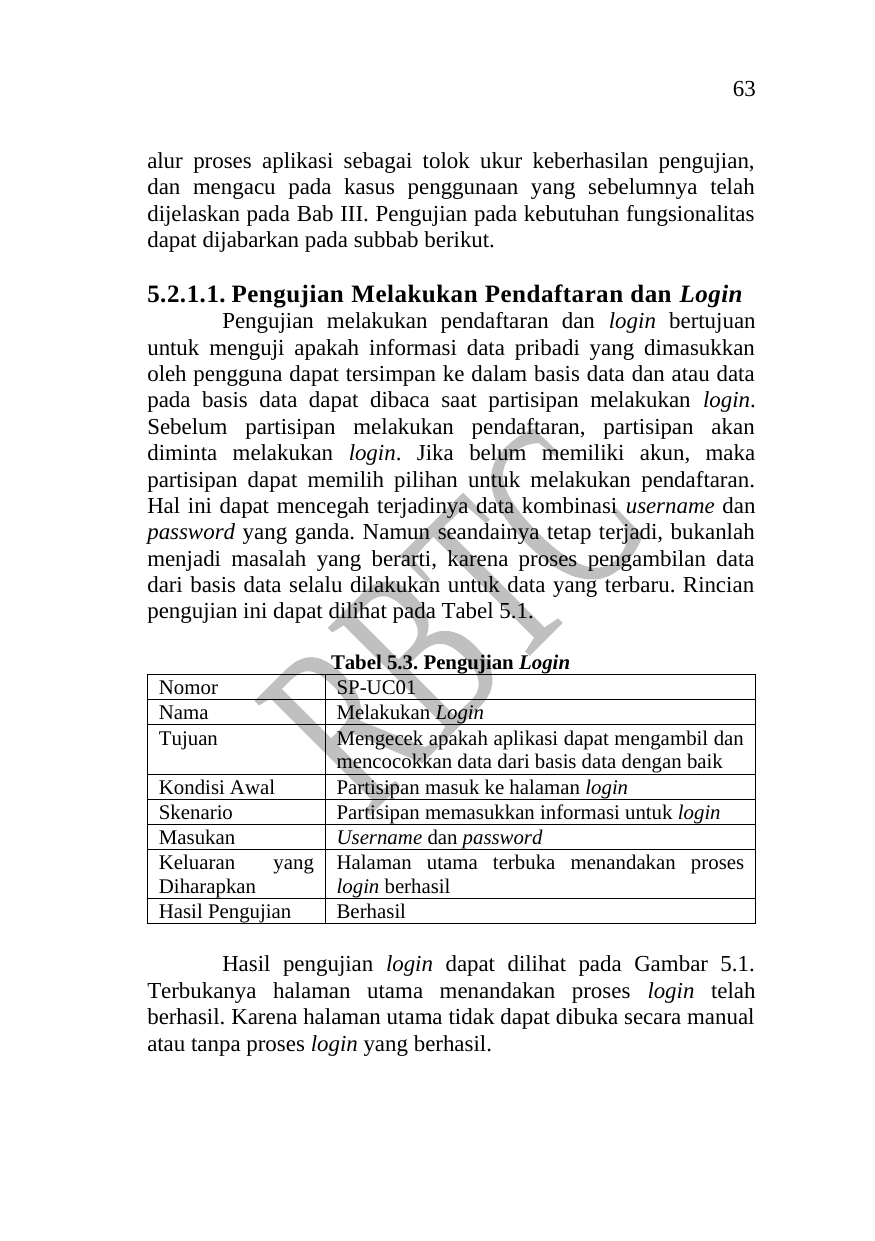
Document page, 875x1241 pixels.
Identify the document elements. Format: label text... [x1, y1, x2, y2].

table_cell Hasil Pengujian [148, 899, 325, 923]
table_cell Mengecek apakah aplikasi dapat mengambil dan mencocokkan data dari basis data dengan baik [326, 725, 755, 773]
subtitle Pengujian Melakukan Pendaftaran dan Login [147, 279, 756, 307]
table_cell Username dan password [326, 825, 755, 849]
table_cell Partisipan masuk ke halaman login [326, 775, 755, 799]
table_cell Keluaran yang Diharapkan [148, 850, 325, 898]
text Pengujian melakukan pendaftaran dan login bertujuan untuk menguji apakah informasi data pribadi yang dimasukkan oleh pengguna dapat tersimpan ke dalam basis data dan atau data pada basis data dapat dibaca saat partisipan melakukan login. Sebelum partisipan melakukan pendaftaran, partisipan akan diminta melakukan login. Jika belum memiliki akun, maka partisipan dapat memilih pilihan untuk melakukan pendaftaran. Hal ini dapat mencegah terjadinya data kombinasi username dan password yang ganda. Namun seandainya tetap terjadi, bukanlah menjadi masalah yang berarti, karena proses pengambilan data dari basis data selalu dilakukan untuk data yang terbaru. Rincian pengujian ini dapat dilihat pada Tabel 5.1. [147, 307, 756, 624]
text Hasil pengujian login dapat dilihat pada Gambar 5.1. Terbukanya halaman utama menandakan proses login telah berhasil. Karena halaman utama tidak dapat dibuka secara manual atau tanpa proses login yang berhasil. [147, 951, 756, 1056]
table_header Nomor [148, 675, 325, 699]
table_cell Partisipan memasukkan informasi untuk login [326, 800, 755, 824]
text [147, 147, 756, 252]
table_cell Tujuan [148, 725, 325, 773]
table_header SP-UC01 [326, 675, 755, 699]
table_cell Nama [148, 700, 325, 724]
table_cell Skenario [148, 800, 325, 824]
table_cell Kondisi Awal [148, 775, 325, 799]
table_cell Masukan [148, 825, 325, 849]
table_cell Berhasil [326, 899, 755, 923]
table_cell Melakukan Login [326, 700, 755, 724]
table_cell Halaman utama terbuka menandakan proses login berhasil [326, 850, 755, 898]
